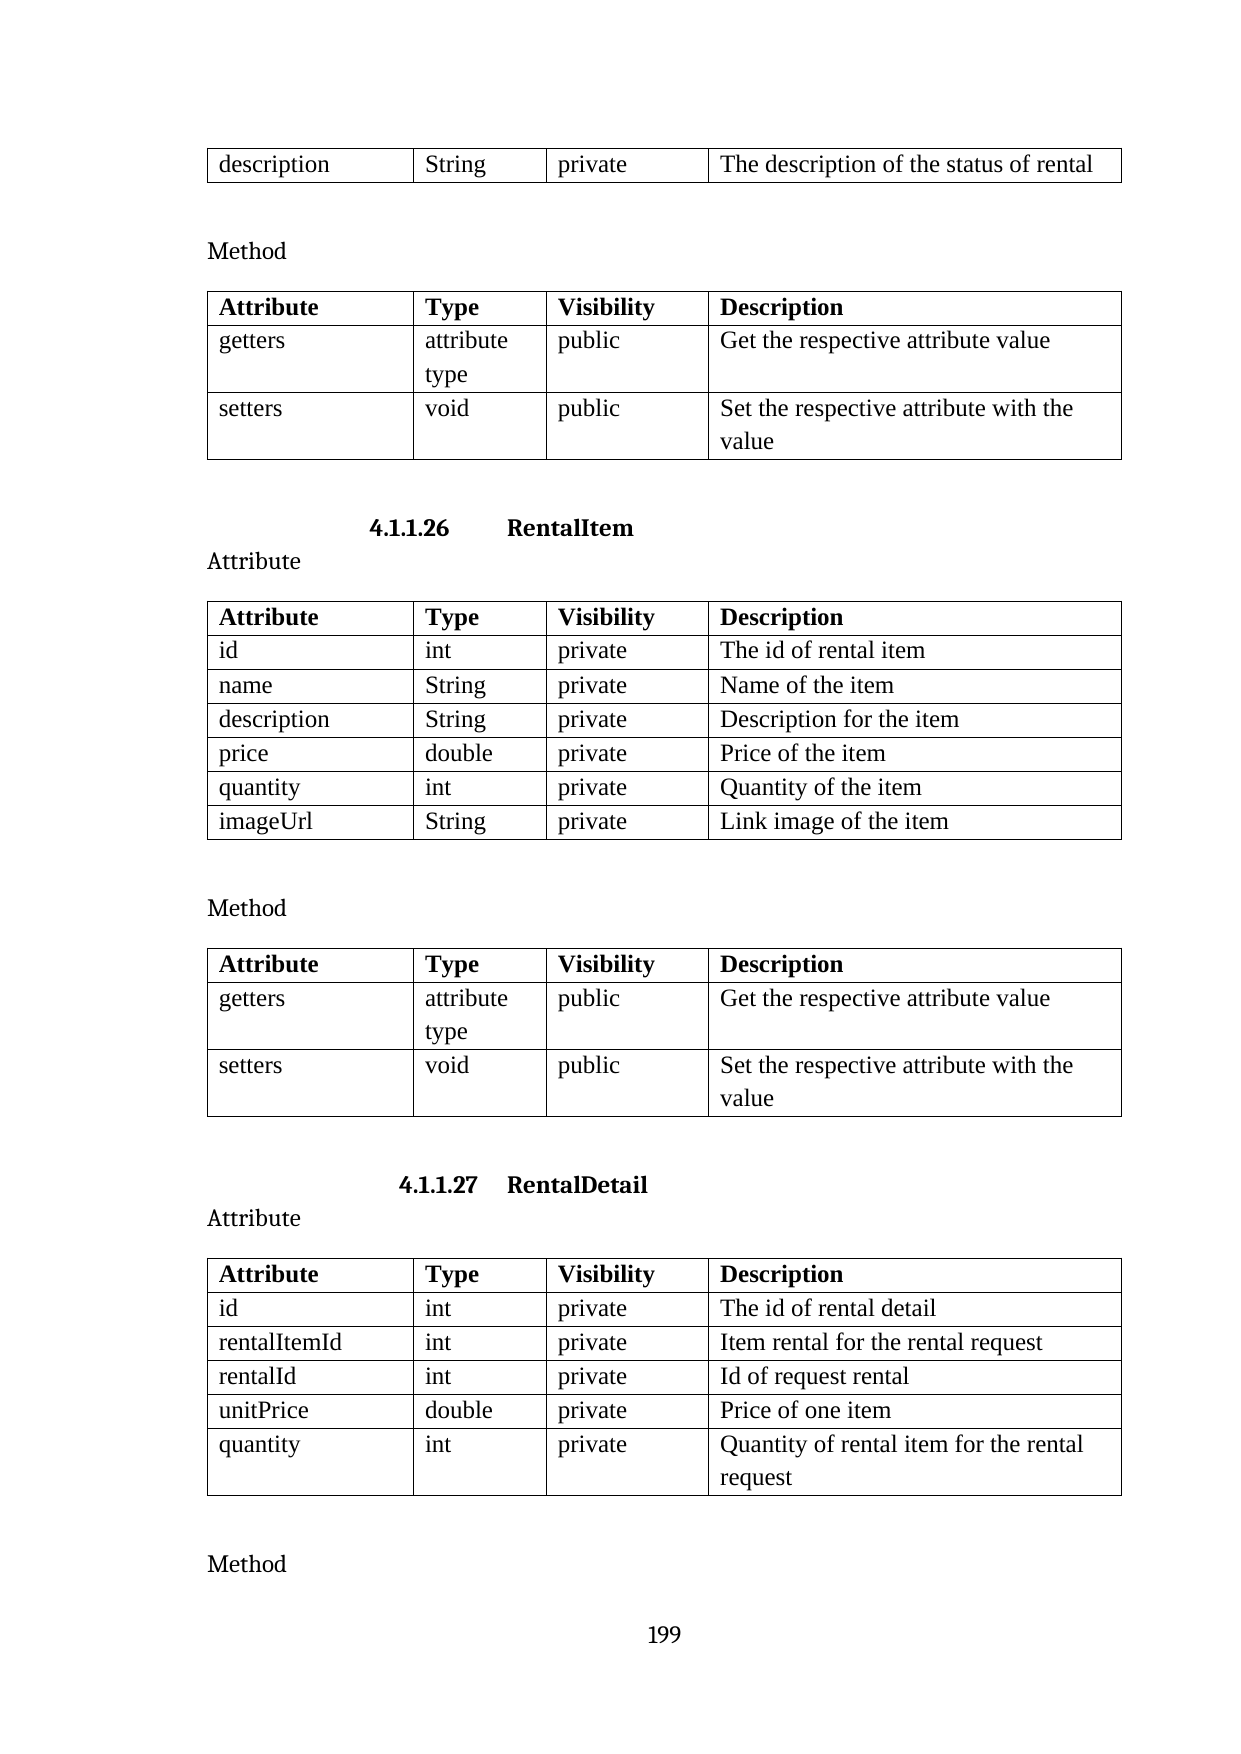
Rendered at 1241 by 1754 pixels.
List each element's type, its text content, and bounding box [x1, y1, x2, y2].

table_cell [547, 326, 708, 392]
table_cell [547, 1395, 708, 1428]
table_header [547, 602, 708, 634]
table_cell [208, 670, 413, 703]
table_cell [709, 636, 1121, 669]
text Method [207, 1550, 1122, 1579]
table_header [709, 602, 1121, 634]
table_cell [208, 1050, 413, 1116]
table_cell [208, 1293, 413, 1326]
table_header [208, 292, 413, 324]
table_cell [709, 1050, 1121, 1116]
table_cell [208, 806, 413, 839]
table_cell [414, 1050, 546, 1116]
text Method [207, 237, 1122, 265]
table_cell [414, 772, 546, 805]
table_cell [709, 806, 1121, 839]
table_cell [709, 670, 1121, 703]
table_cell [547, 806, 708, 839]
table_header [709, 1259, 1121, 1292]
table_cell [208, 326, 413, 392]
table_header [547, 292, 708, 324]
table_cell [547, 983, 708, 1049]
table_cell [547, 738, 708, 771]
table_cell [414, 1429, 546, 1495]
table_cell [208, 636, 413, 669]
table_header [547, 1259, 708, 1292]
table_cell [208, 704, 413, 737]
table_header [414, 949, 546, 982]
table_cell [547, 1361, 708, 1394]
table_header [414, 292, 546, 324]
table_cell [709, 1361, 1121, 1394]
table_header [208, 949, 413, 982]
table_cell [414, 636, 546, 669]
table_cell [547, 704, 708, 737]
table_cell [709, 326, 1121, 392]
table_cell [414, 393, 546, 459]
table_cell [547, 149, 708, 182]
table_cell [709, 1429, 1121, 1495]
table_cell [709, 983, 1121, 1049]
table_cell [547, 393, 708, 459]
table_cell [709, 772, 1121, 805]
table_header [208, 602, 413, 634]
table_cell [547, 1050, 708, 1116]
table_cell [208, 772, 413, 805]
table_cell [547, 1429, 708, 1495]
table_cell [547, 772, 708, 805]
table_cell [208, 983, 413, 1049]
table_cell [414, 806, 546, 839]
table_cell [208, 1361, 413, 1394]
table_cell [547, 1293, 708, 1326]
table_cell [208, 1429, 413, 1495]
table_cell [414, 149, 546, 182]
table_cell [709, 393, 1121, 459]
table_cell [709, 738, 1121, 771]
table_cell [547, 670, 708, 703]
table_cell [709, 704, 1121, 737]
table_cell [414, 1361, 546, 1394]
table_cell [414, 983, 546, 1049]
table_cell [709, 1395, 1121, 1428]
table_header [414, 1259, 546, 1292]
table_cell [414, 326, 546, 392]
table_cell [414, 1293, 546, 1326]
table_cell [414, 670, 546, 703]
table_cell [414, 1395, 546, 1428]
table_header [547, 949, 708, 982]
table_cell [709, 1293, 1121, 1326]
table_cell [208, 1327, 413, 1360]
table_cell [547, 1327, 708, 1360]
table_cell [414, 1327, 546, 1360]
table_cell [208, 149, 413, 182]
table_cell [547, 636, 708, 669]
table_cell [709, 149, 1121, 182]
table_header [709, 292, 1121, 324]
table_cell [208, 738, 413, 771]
subtitle RentalItem [369, 514, 1122, 542]
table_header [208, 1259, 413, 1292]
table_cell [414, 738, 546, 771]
text Method [207, 894, 1122, 923]
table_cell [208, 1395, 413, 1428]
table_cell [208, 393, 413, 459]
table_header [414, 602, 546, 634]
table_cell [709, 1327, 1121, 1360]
text Attribute [207, 547, 1122, 575]
text Attribute [207, 1204, 1122, 1233]
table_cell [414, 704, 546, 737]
subtitle RentalDetail [399, 1171, 1122, 1199]
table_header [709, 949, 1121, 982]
